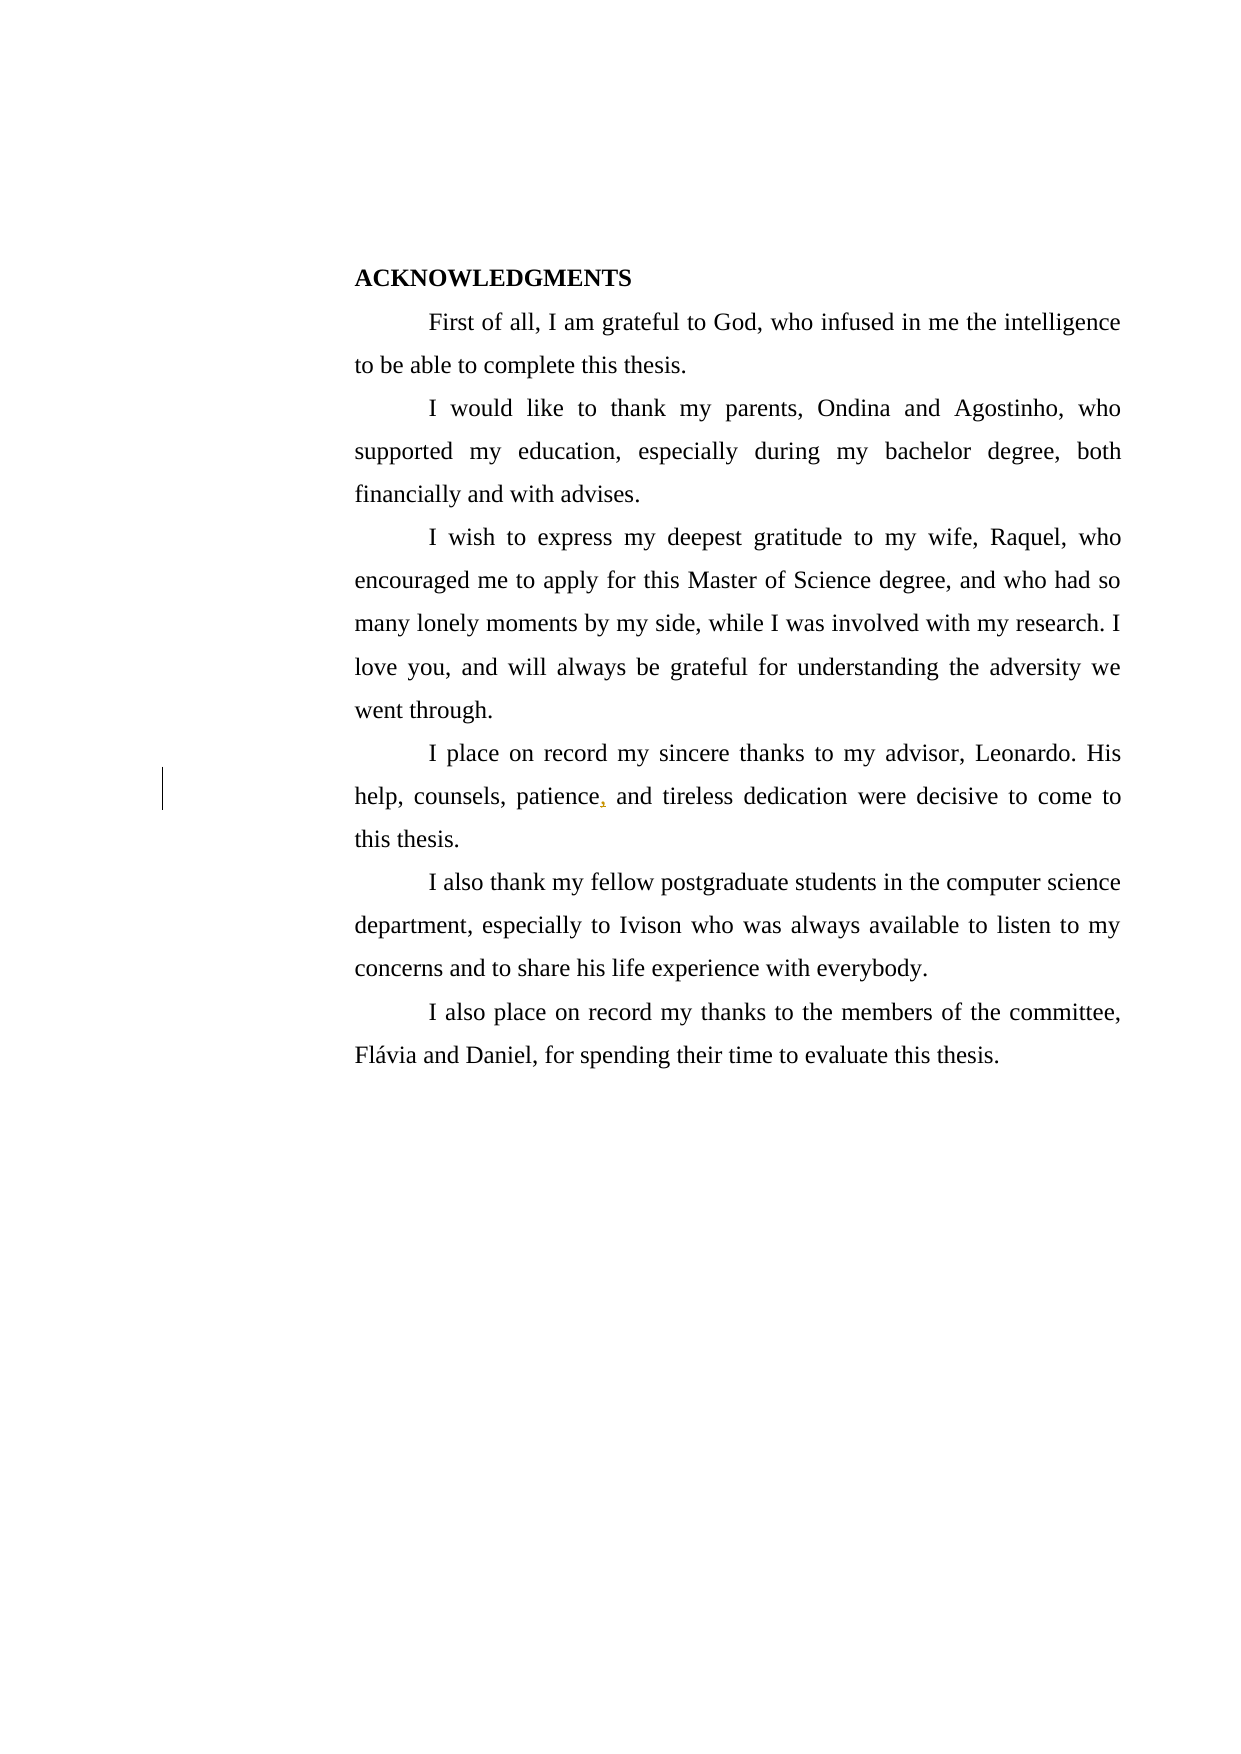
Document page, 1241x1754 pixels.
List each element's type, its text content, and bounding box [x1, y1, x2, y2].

text I place on record my sincere thanks to my advisor, Leonardo. His help, counsels, patience and tireless dedication were decisive to come to this thesis. [354, 738, 1122, 853]
text I also place on record my thanks to the members of the committee, Flávia and Daniel, for spending their time to evaluate this thesis. [354, 997, 1122, 1068]
text I also thank my fellow postgraduate students in the computer science department, especially to Ivison who was always available to listen to my concerns and to share his life experience with everybody. [354, 867, 1122, 982]
text acknowledgments [354, 263, 1122, 292]
text First of all, I am grateful to God, who infused in me the intelligence to be able to complete this thesis. [354, 307, 1122, 378]
text I would like to thank my parents, Ondina and Agostinho, who supported my education, especially during my bachelor degree, both financially and with advises. [354, 393, 1122, 508]
text I wish to express my deepest gratitude to my wife, Raquel, who encouraged me to apply for this Master of Science degree, and who had so many lonely moments by my side, while I was involved with my research. I love you, and will always be grateful for understanding the adversity we went through. [354, 522, 1122, 723]
